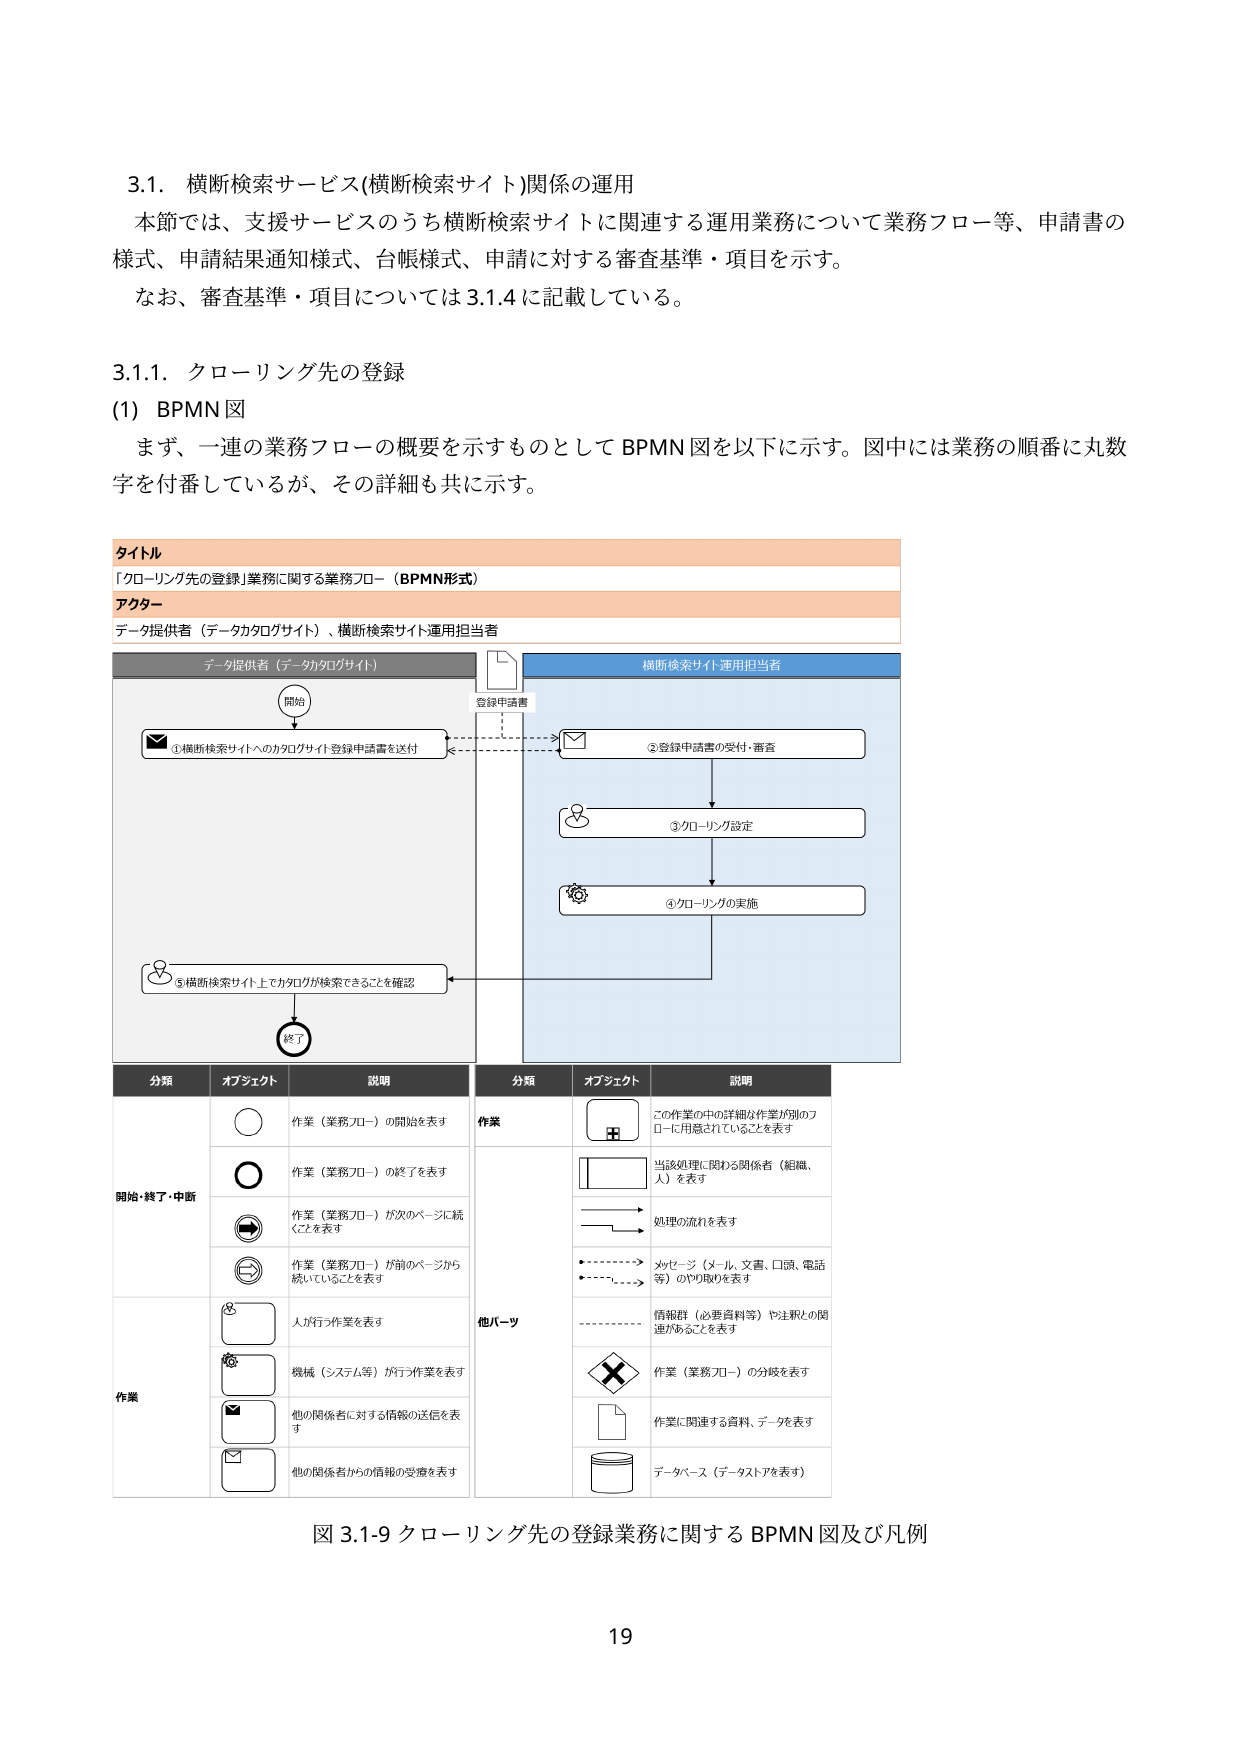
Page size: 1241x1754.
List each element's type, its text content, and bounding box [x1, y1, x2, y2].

subtitle BPMN図 [112, 389, 1128, 427]
text まず、一連の業務フローの概要を示すものとしてBPMN図を以下に示す。図中には業務の順番に丸数字を付番しているが、その詳細も共に示す。 [112, 427, 1128, 502]
subtitle クローリング先の登録 [112, 352, 1128, 389]
text なお、審査基準・項目については3.1.4に記載している。 [112, 277, 1128, 314]
picture [112, 539, 901, 1063]
subtitle 横断検索サービス(横断検索サイト)関係の運用 [127, 164, 1128, 202]
picture [112, 1064, 832, 1498]
text 本節では、支援サービスのうち横断検索サイトに関連する運用業務について業務フロー等、申請書の様式、申請結果通知様式、台帳様式、申請に対する審査基準・項目を示す。 [112, 202, 1128, 277]
